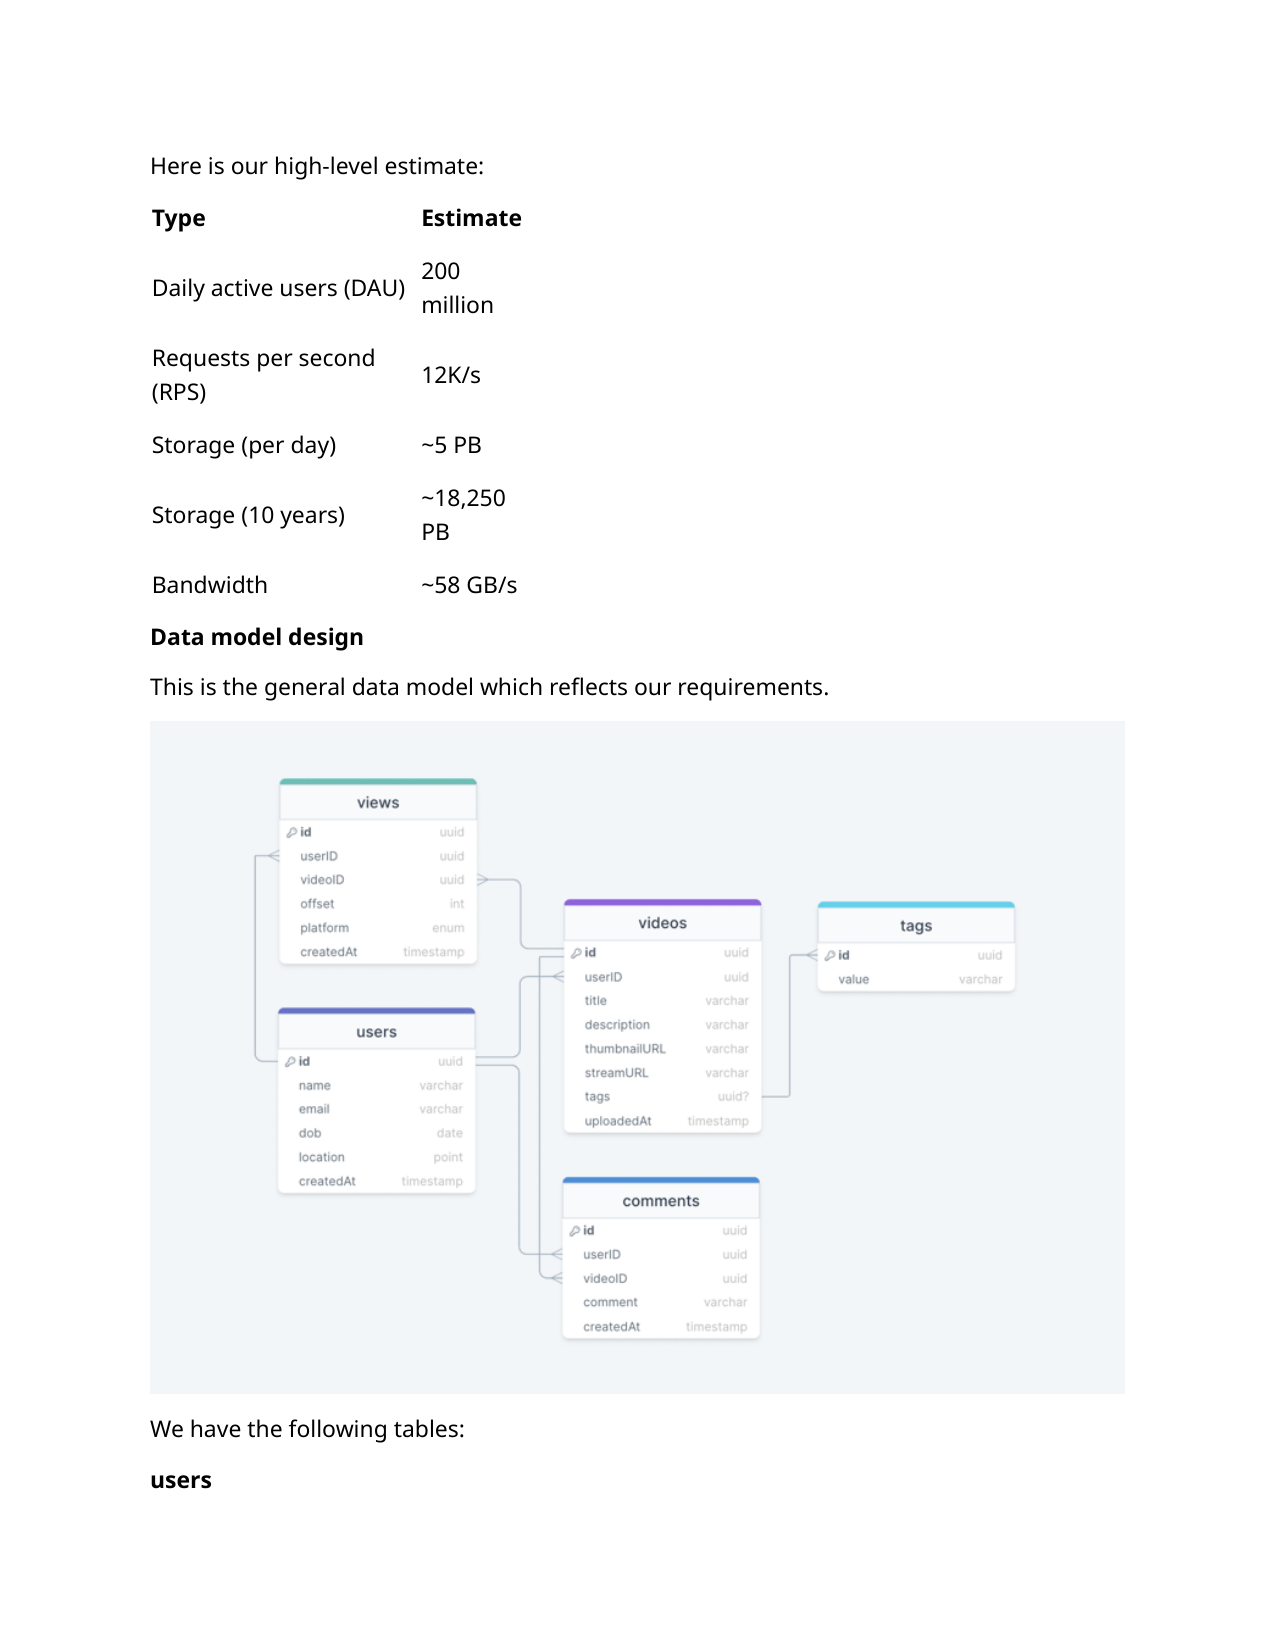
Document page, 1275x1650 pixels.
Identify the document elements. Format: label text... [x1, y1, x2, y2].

table_cell Bandwidth [150, 567, 419, 620]
text Here is our high-level estimate: [150, 150, 1125, 181]
picture [150, 721, 1125, 1394]
text This is the general data model which reflects our requirements. [150, 671, 1125, 702]
table_cell Daily active users (DAU) [150, 254, 419, 340]
table_cell 200 million [420, 254, 534, 340]
text Data model design [150, 620, 1125, 652]
table_cell Storage (per day) [150, 427, 419, 480]
table_cell Storage (10 years) [150, 480, 419, 567]
text We have the following tables: [150, 1413, 1125, 1444]
table_cell ~5 PB [420, 427, 534, 480]
table_header Type [150, 200, 419, 253]
table_cell Requests per second (RPS) [150, 340, 419, 427]
table_cell ~18,250 PB [420, 480, 534, 567]
text users [150, 1463, 1125, 1495]
table_cell 12K/s [420, 340, 534, 427]
table_header Estimate [420, 200, 534, 253]
table_cell ~58 GB/s [420, 567, 534, 620]
